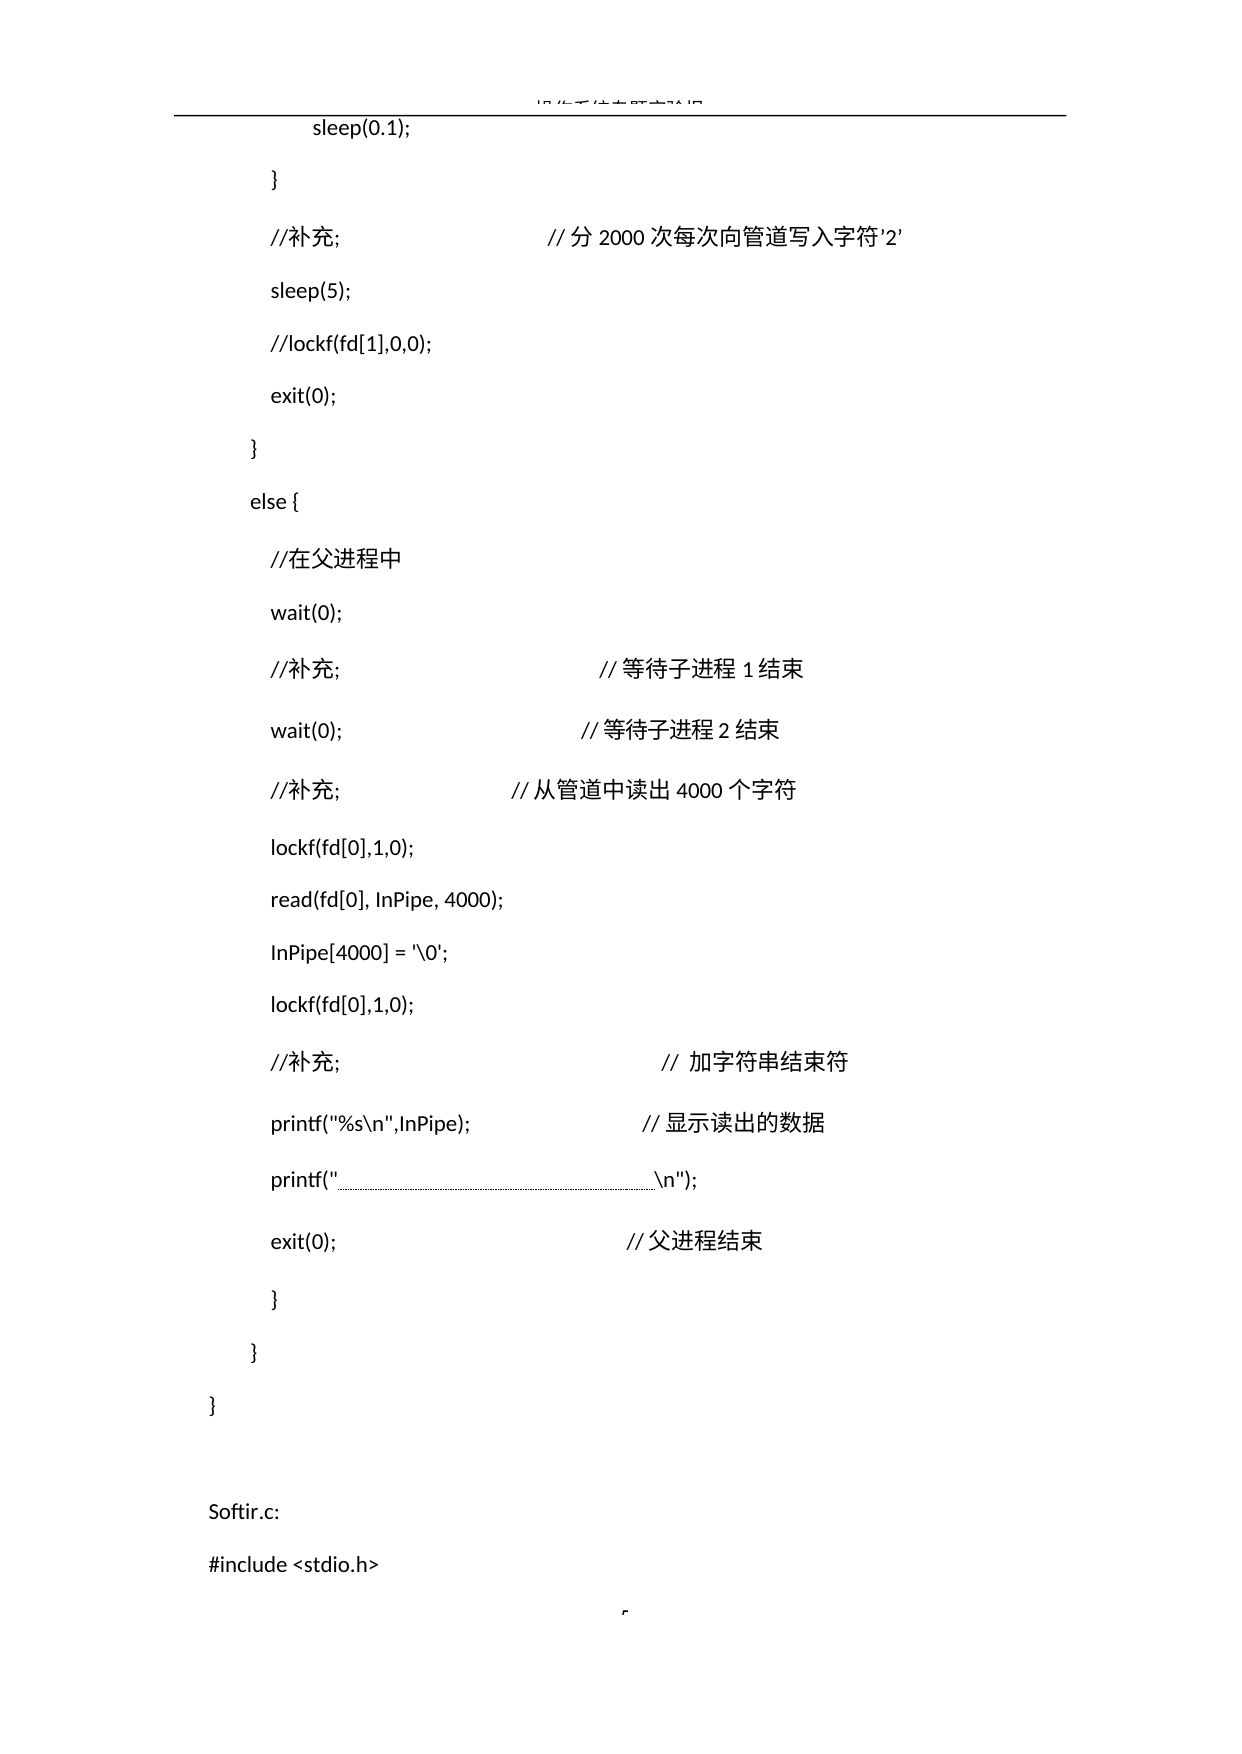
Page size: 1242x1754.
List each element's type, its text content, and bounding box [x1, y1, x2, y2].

text Softir.c: [208, 1497, 1114, 1525]
text lockf(fd[0],1,0); read(fd[0], InPipe, 4000); InPipe[4000] = '\0'; [270, 833, 506, 966]
text } [250, 434, 1114, 462]
text wait(0); // 等待子进程 2 结束 [270, 712, 1114, 745]
text //补充; // 加字符串结束符 [270, 1044, 1114, 1077]
text //补充; // 分 2000 次每次向管道写入字符’2’ sleep(5); [270, 219, 909, 304]
text } [270, 1286, 1114, 1313]
text printf("%s\n",InPipe); // 显示读出的数据 [270, 1104, 1114, 1138]
text } [270, 166, 1114, 193]
text lockf(fd[0],1,0); [270, 991, 1114, 1018]
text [208, 1525, 387, 1578]
text else { [250, 487, 1114, 515]
text //lockf(fd[1],0,0); exit(0); [270, 329, 434, 409]
text } [208, 1391, 1114, 1419]
text } [250, 1338, 1114, 1366]
text sleep(0.1); [312, 114, 1114, 141]
text printf(" \n"); exit(0); // 父进程结束 [270, 1165, 764, 1256]
text //补充; // 等待子进程 1 结束 [270, 651, 1114, 684]
text //补充; // 从管道中读出 4000 个字符 [270, 772, 1114, 806]
text //在父进程中wait(0); [270, 540, 403, 626]
